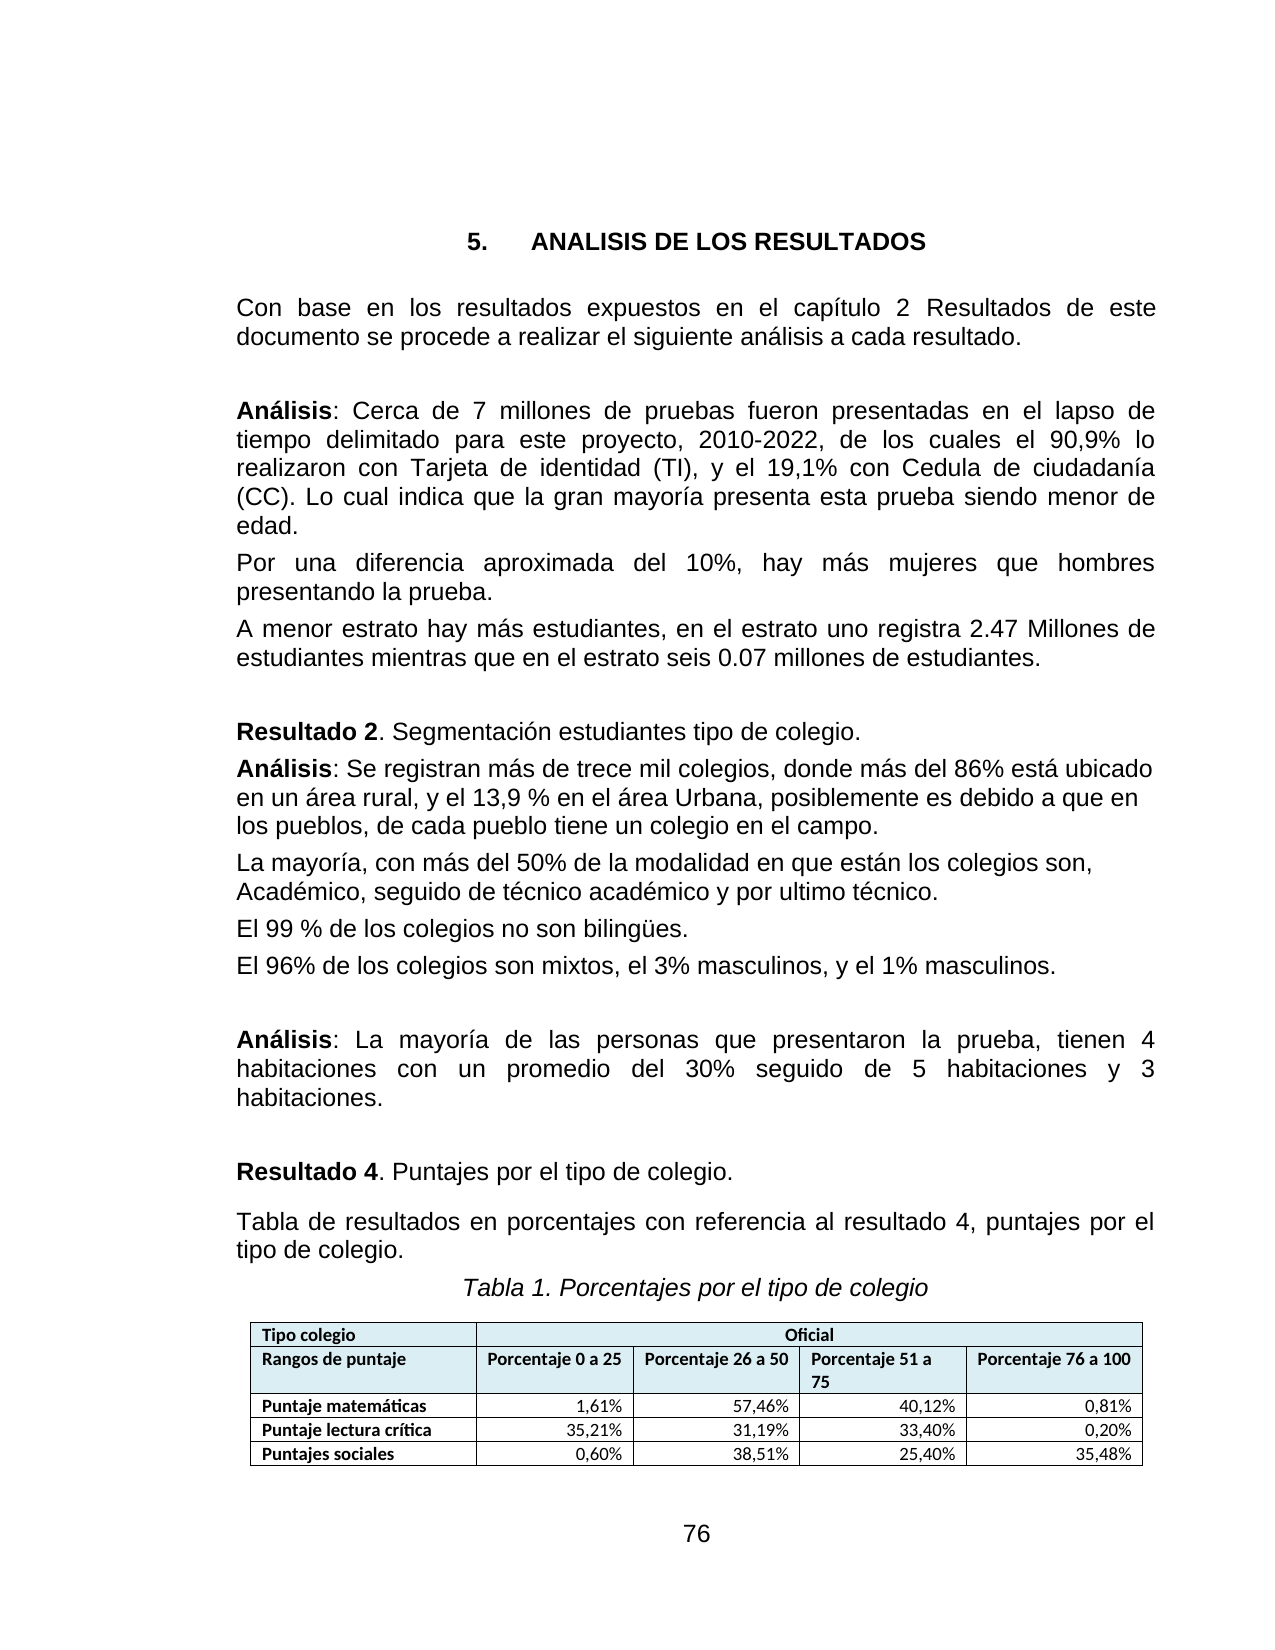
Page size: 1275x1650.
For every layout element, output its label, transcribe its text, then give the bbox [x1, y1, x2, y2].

table_cell 0,81% [967, 1394, 1142, 1417]
table_cell Puntaje matemáticas [251, 1394, 476, 1417]
table_cell 1,61% [477, 1394, 633, 1417]
table_header Oficial [477, 1323, 1142, 1346]
text Tabla de resultados en porcentajes con referencia al resultado 4, puntajes por el tipo de colegio. [236, 1207, 1157, 1264]
text La mayoría, con más del 50% de la modalidad en que están los colegios son, Académico, seguido de técnico académico y por ultimo técnico. [236, 848, 1157, 906]
table_cell Puntajes sociales [251, 1442, 476, 1465]
table_cell Porcentaje 26 a 50 [634, 1347, 799, 1393]
text Con base en los resultados expuestos en el capítulo 2 Resultados de este documento se procede a realizar el siguiente análisis a cada resultado. [236, 293, 1157, 351]
subtitle ANALISIS DE LOS RESULTADOS [236, 227, 1157, 256]
table_cell 40,12% [800, 1394, 966, 1417]
text Resultado 4. Puntajes por el tipo de colegio. [236, 1157, 1157, 1186]
table_cell Porcentaje 76 a 100 [967, 1347, 1142, 1393]
table_cell Rangos de puntaje [251, 1347, 476, 1393]
table_cell 57,46% [634, 1394, 799, 1417]
table_header Tipo colegio [251, 1323, 476, 1346]
table_cell 38,51% [634, 1442, 799, 1465]
text El 96% de los colegios son mixtos, el 3% masculinos, y el 1% masculinos. [236, 951, 1157, 980]
table_cell 35,21% [477, 1418, 633, 1441]
text Resultado 2. Segmentación estudiantes tipo de colegio. [236, 717, 1157, 746]
table_cell 33,40% [800, 1418, 966, 1441]
table_cell 31,19% [634, 1418, 799, 1441]
text Por una diferencia aproximada del 10%, hay más mujeres que hombres presentando la prueba. [236, 548, 1157, 606]
table_cell Porcentaje 0 a 25 [477, 1347, 633, 1393]
table_cell Puntaje lectura crítica [251, 1418, 476, 1441]
table_cell 25,40% [800, 1442, 966, 1465]
text Análisis: La mayoría de las personas que presentaron la prueba, tienen 4 habitaciones con un promedio del 30% seguido de 5 habitaciones y 3 habitaciones. [236, 1026, 1157, 1112]
table_cell Porcentaje 51 a 75 [800, 1347, 966, 1393]
table_cell 35,48% [967, 1442, 1142, 1465]
text A menor estrato hay más estudiantes, en el estrato uno registra 2.47 Millones de estudiantes mientras que en el estrato seis 0.07 millones de estudiantes. [236, 614, 1157, 671]
table_cell 0,20% [967, 1418, 1142, 1441]
text Tabla 1. Porcentajes por el tipo de colegio [236, 1273, 1157, 1301]
text Análisis: Cerca de 7 millones de pruebas fueron presentadas en el lapso de tiempo delimitado para este proyecto, 2010-2022, de los cuales el 90,9% lo realizaron con Tarjeta de identidad (TI), y el 19,1% con Cedula de ciudadanía (CC). Lo cual indica que la gran mayoría presenta esta prueba siendo menor de edad. [236, 396, 1157, 540]
table_cell 0,60% [477, 1442, 633, 1465]
text El 99 % de los colegios no son bilingües. [236, 914, 1157, 943]
text Análisis: Se registran más de trece mil colegios, donde más del 86% está ubicado en un área rural, y el 13,9 % en el área Urbana, posiblemente es debido a que en los pueblos, de cada pueblo tiene un colegio en el campo. [236, 754, 1157, 840]
